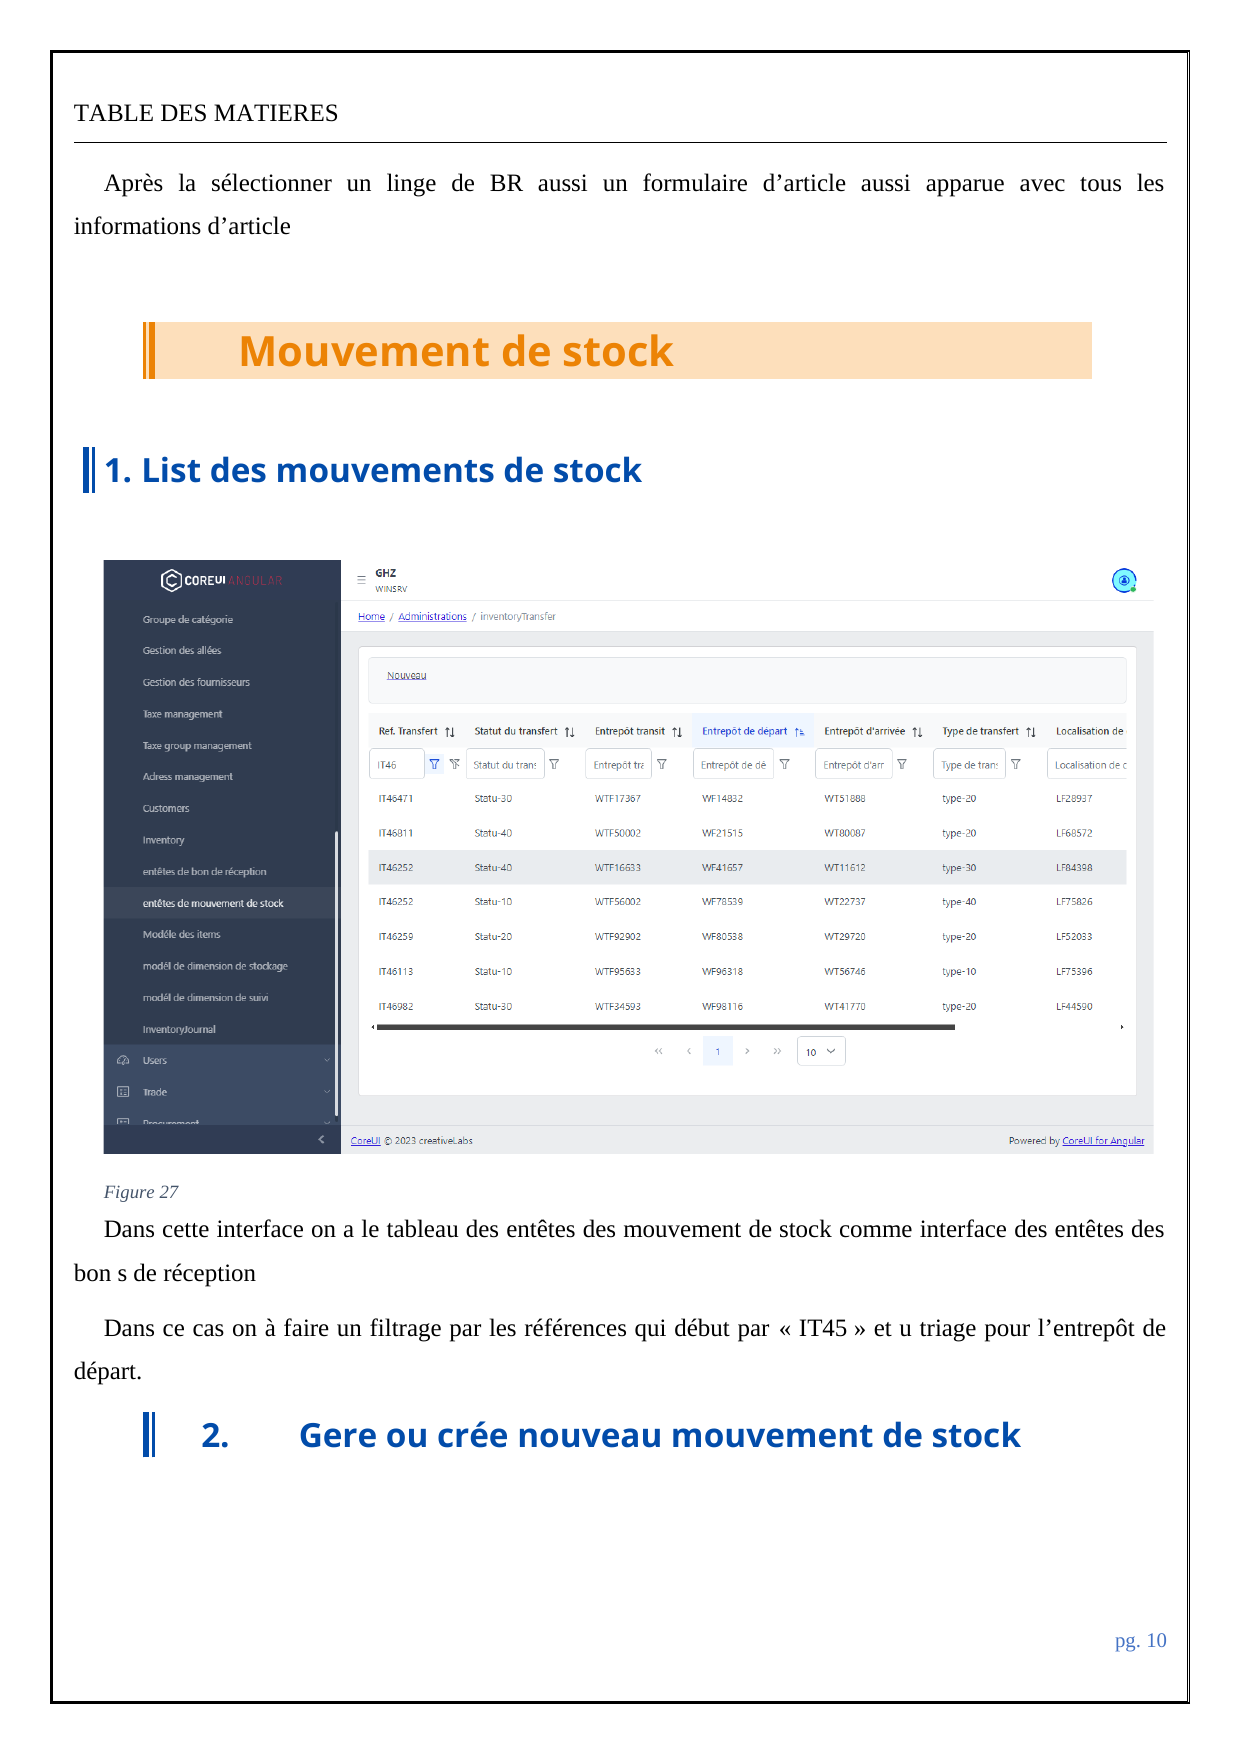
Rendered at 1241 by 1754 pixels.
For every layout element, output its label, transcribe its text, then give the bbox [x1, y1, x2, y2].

text Dans cette interface on a le tableau des entêtes des mouvement de stock comme interface des entêtes des bon s de réception [73, 1214, 1167, 1286]
subtitle Gere ou crée nouveau mouvement de stock [155, 1412, 1167, 1457]
subtitle Mouvement de stock [155, 322, 1092, 379]
text Figure 27 [73, 1181, 1167, 1202]
picture [103, 560, 1154, 1154]
text Dans ce cas on à faire un filtrage par les références qui début par « IT45 » et u triage pour l’entrepôt de départ. [73, 1313, 1167, 1385]
text Après la sélectionner un linge de BR aussi un formulaire d’article aussi apparue avec tous les informations d’article [73, 168, 1167, 240]
subtitle List des mouvements de stock [95, 447, 1167, 493]
